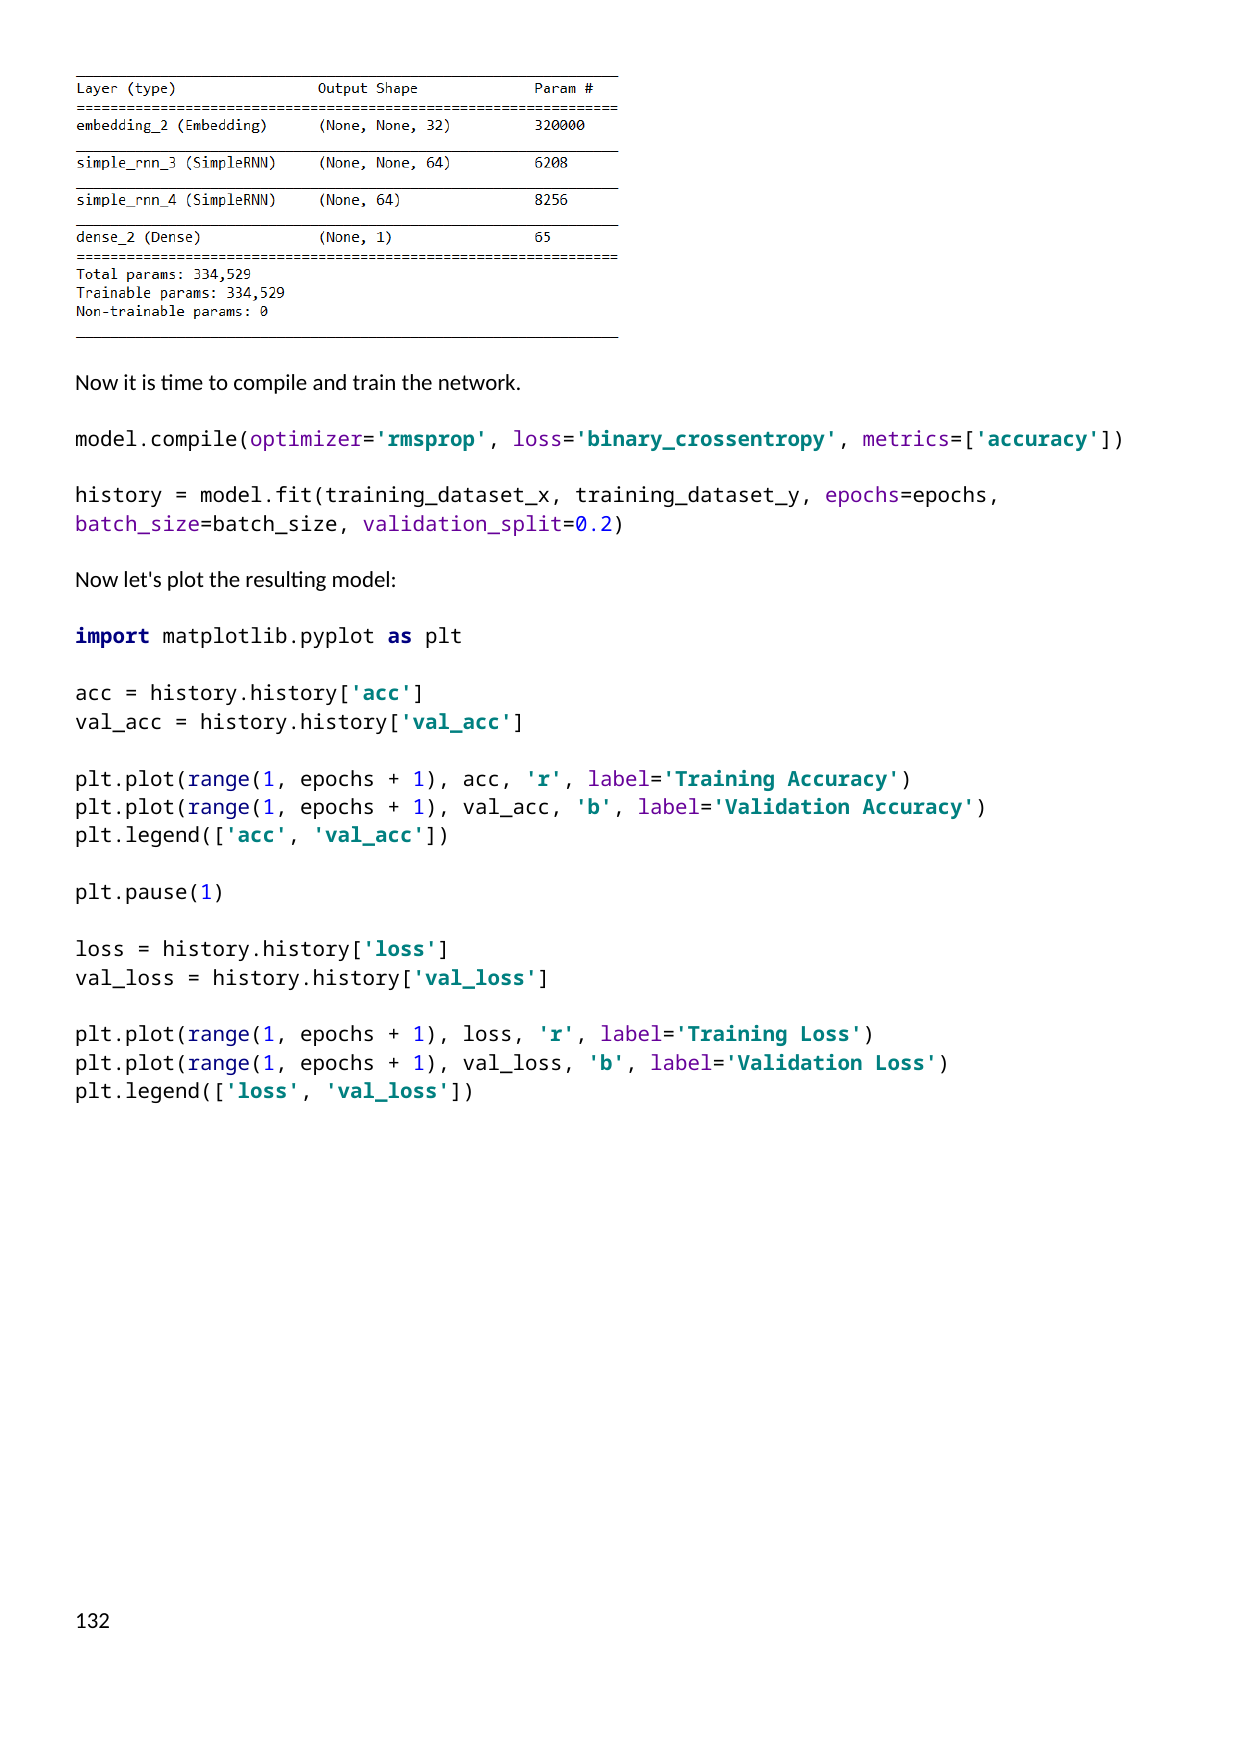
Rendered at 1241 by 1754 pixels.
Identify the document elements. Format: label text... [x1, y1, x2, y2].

text history = model.fit(training_dataset_x, training_dataset_y, epochs=epochs, batch_size=batch_size, validation_split=0.2) [75, 452, 1165, 537]
text Now it is time to compile and train the network. [75, 368, 1165, 396]
text import matplotlib.pyplot as plt acc = history.history['acc'] val_acc = history.history['val_acc'] plt.plot(range(1, epochs + 1), acc, 'r', label='Training Accuracy') plt.plot(range(1, epochs + 1), val_acc, 'b', label='Validation Accuracy') plt.legend(['acc', 'val_acc']) plt.pause(1) loss = history.history['loss'] val_loss = history.history['val_loss'] plt.plot(range(1, epochs + 1), loss, 'r', label='Training Loss') plt.plot(range(1, epochs + 1), val_loss, 'b', label='Validation Loss') plt.legend(['loss', 'val_loss']) [75, 621, 1165, 1105]
text model.compile(optimizer='rmsprop', loss='binary_crossentropy', metrics=['accuracy']) [75, 424, 1165, 452]
picture [75, 75, 660, 340]
text Now let's plot the resulting model: [75, 565, 1165, 593]
